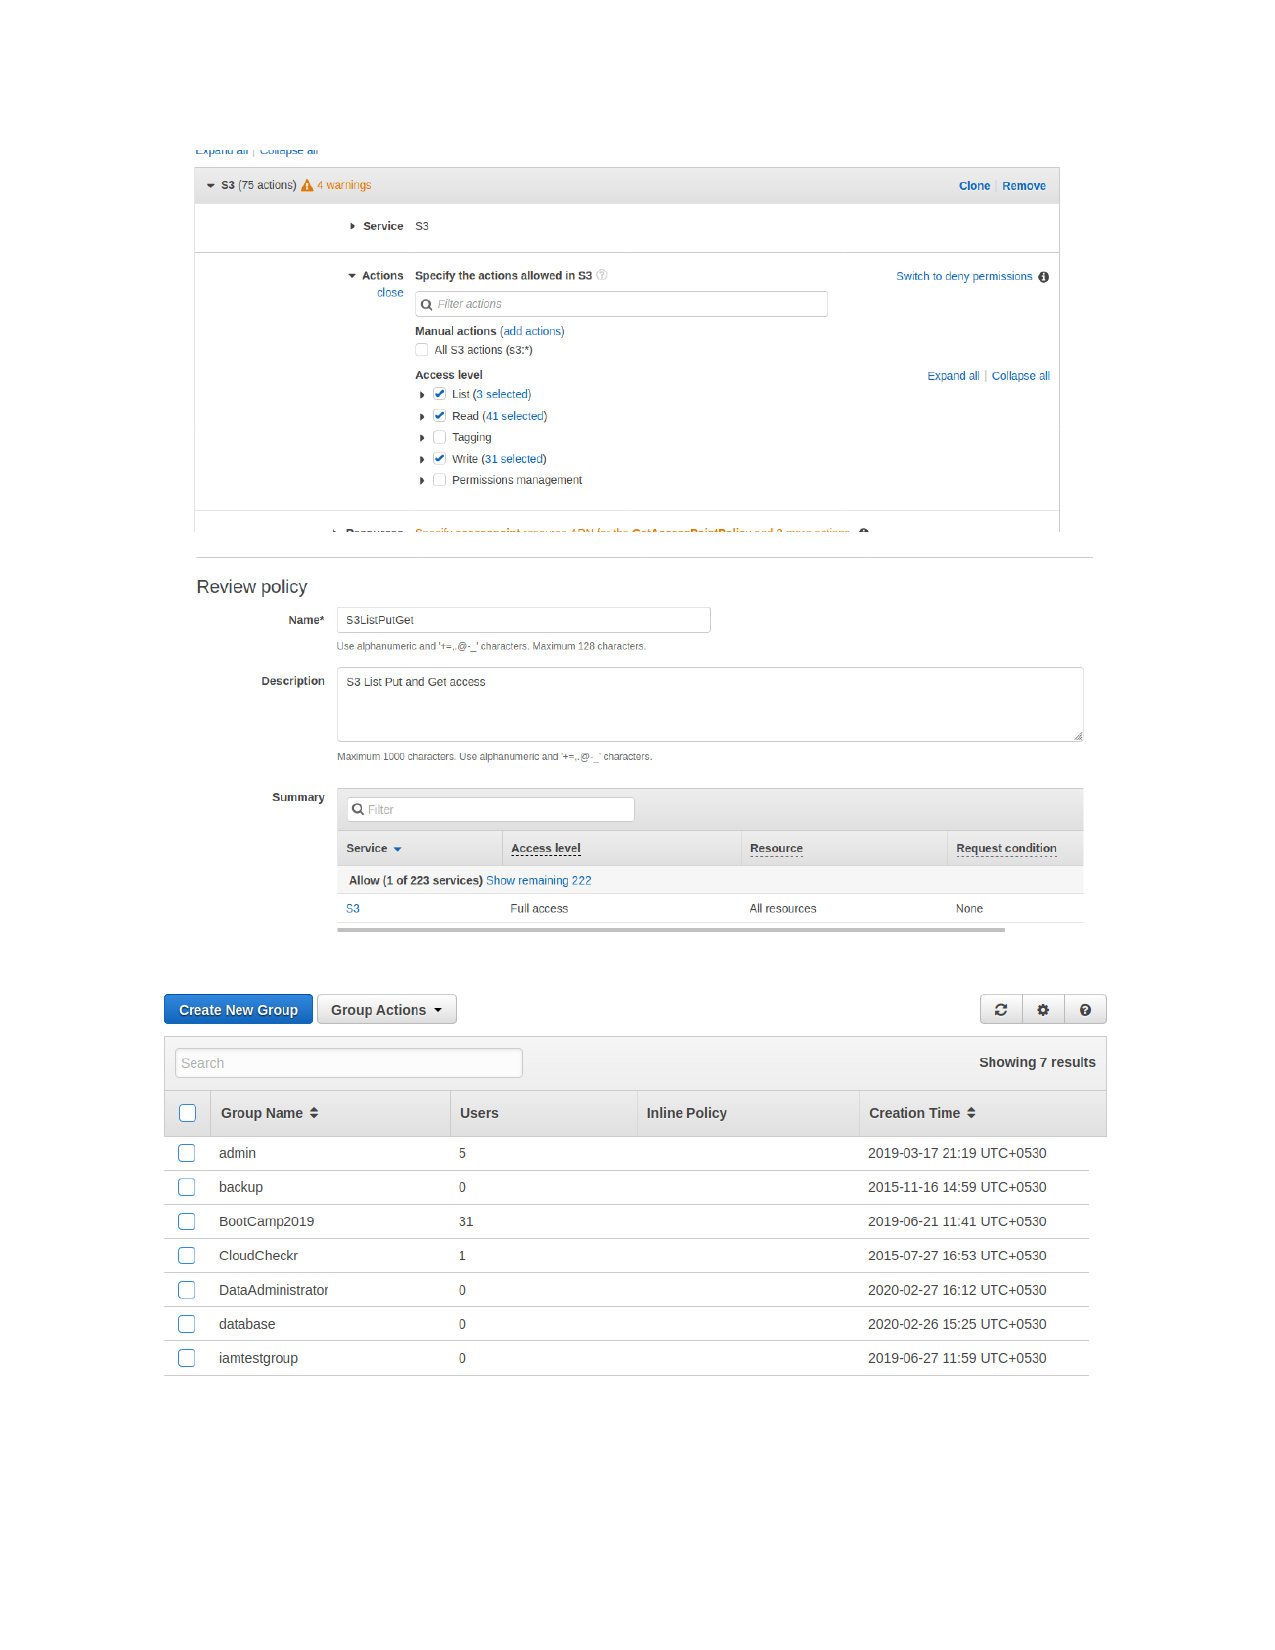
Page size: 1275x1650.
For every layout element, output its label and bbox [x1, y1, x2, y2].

picture [150, 150, 1125, 532]
picture [150, 556, 1125, 955]
picture [150, 979, 1125, 1419]
